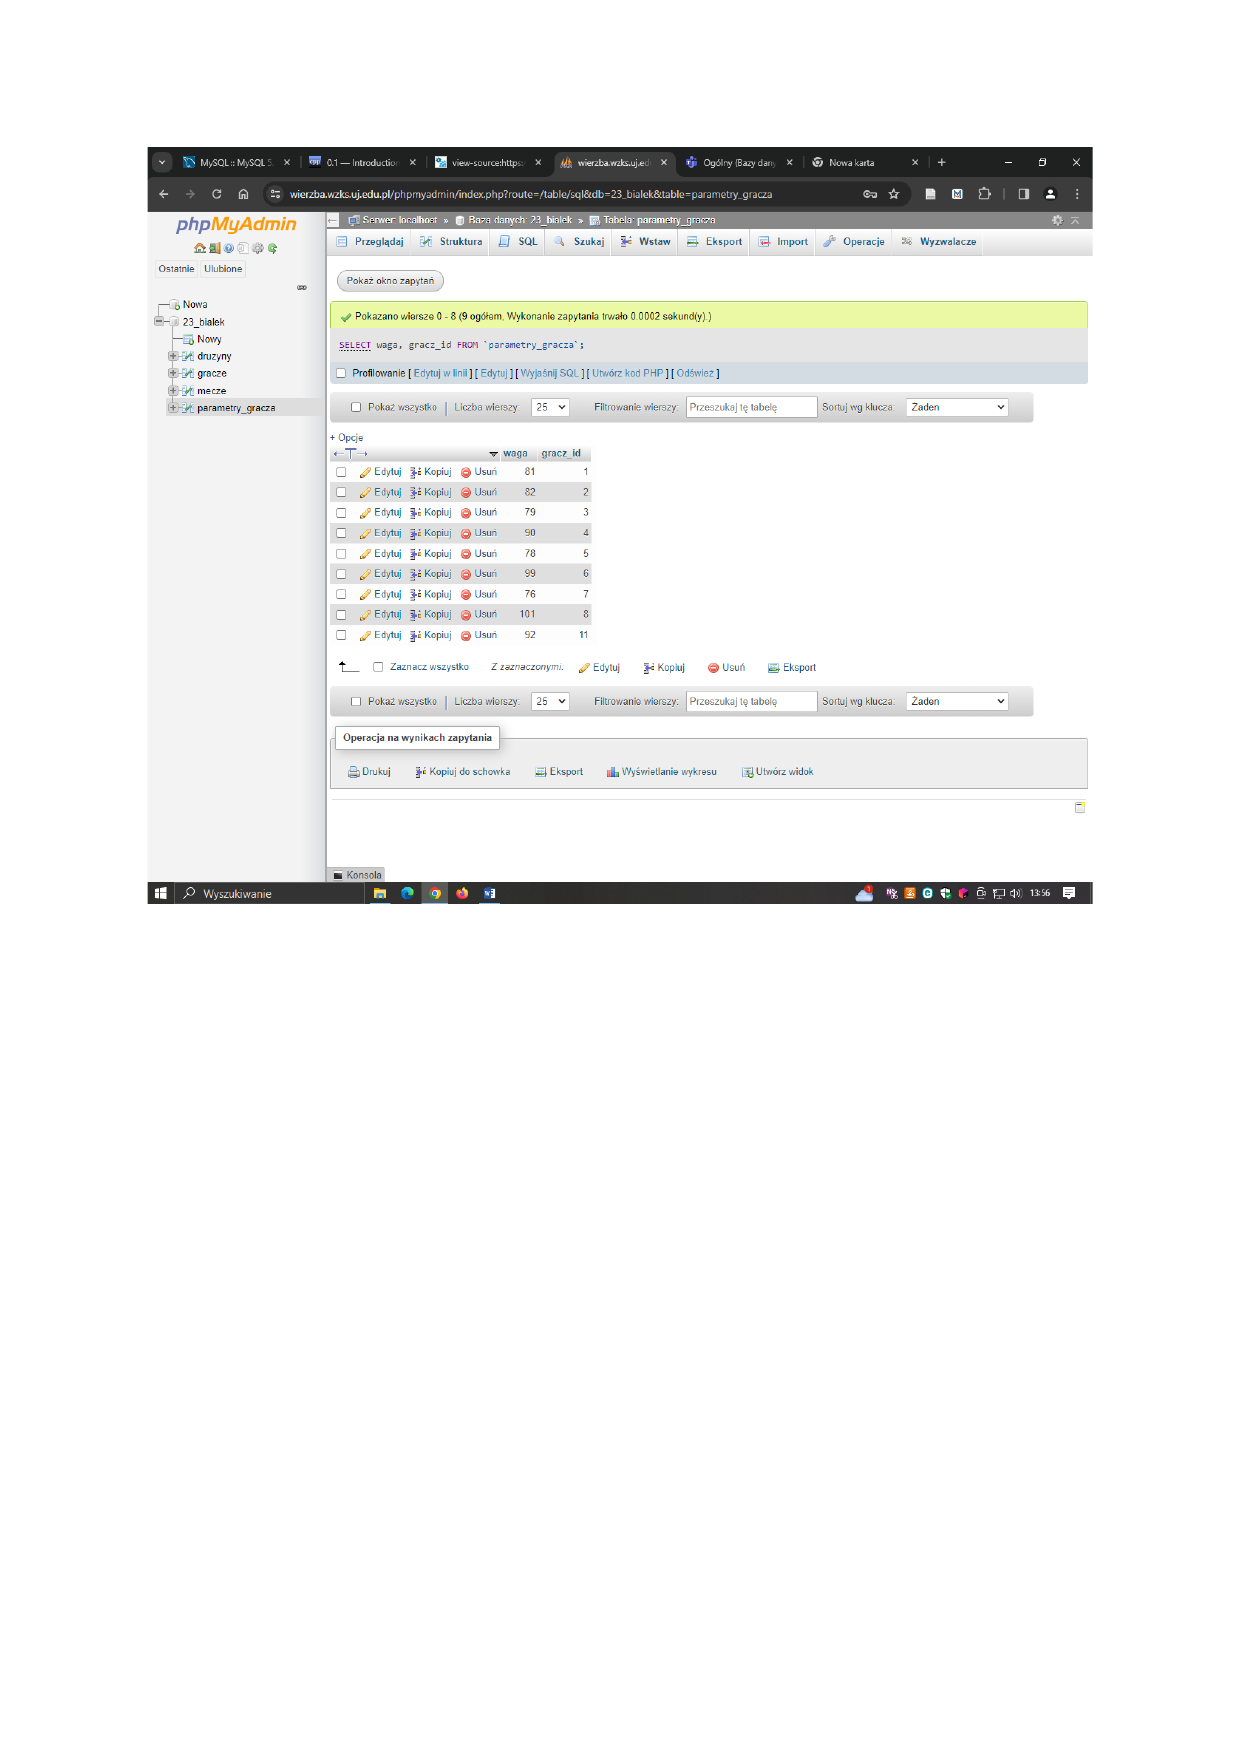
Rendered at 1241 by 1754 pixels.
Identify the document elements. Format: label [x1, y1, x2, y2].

picture [147, 147, 1093, 904]
